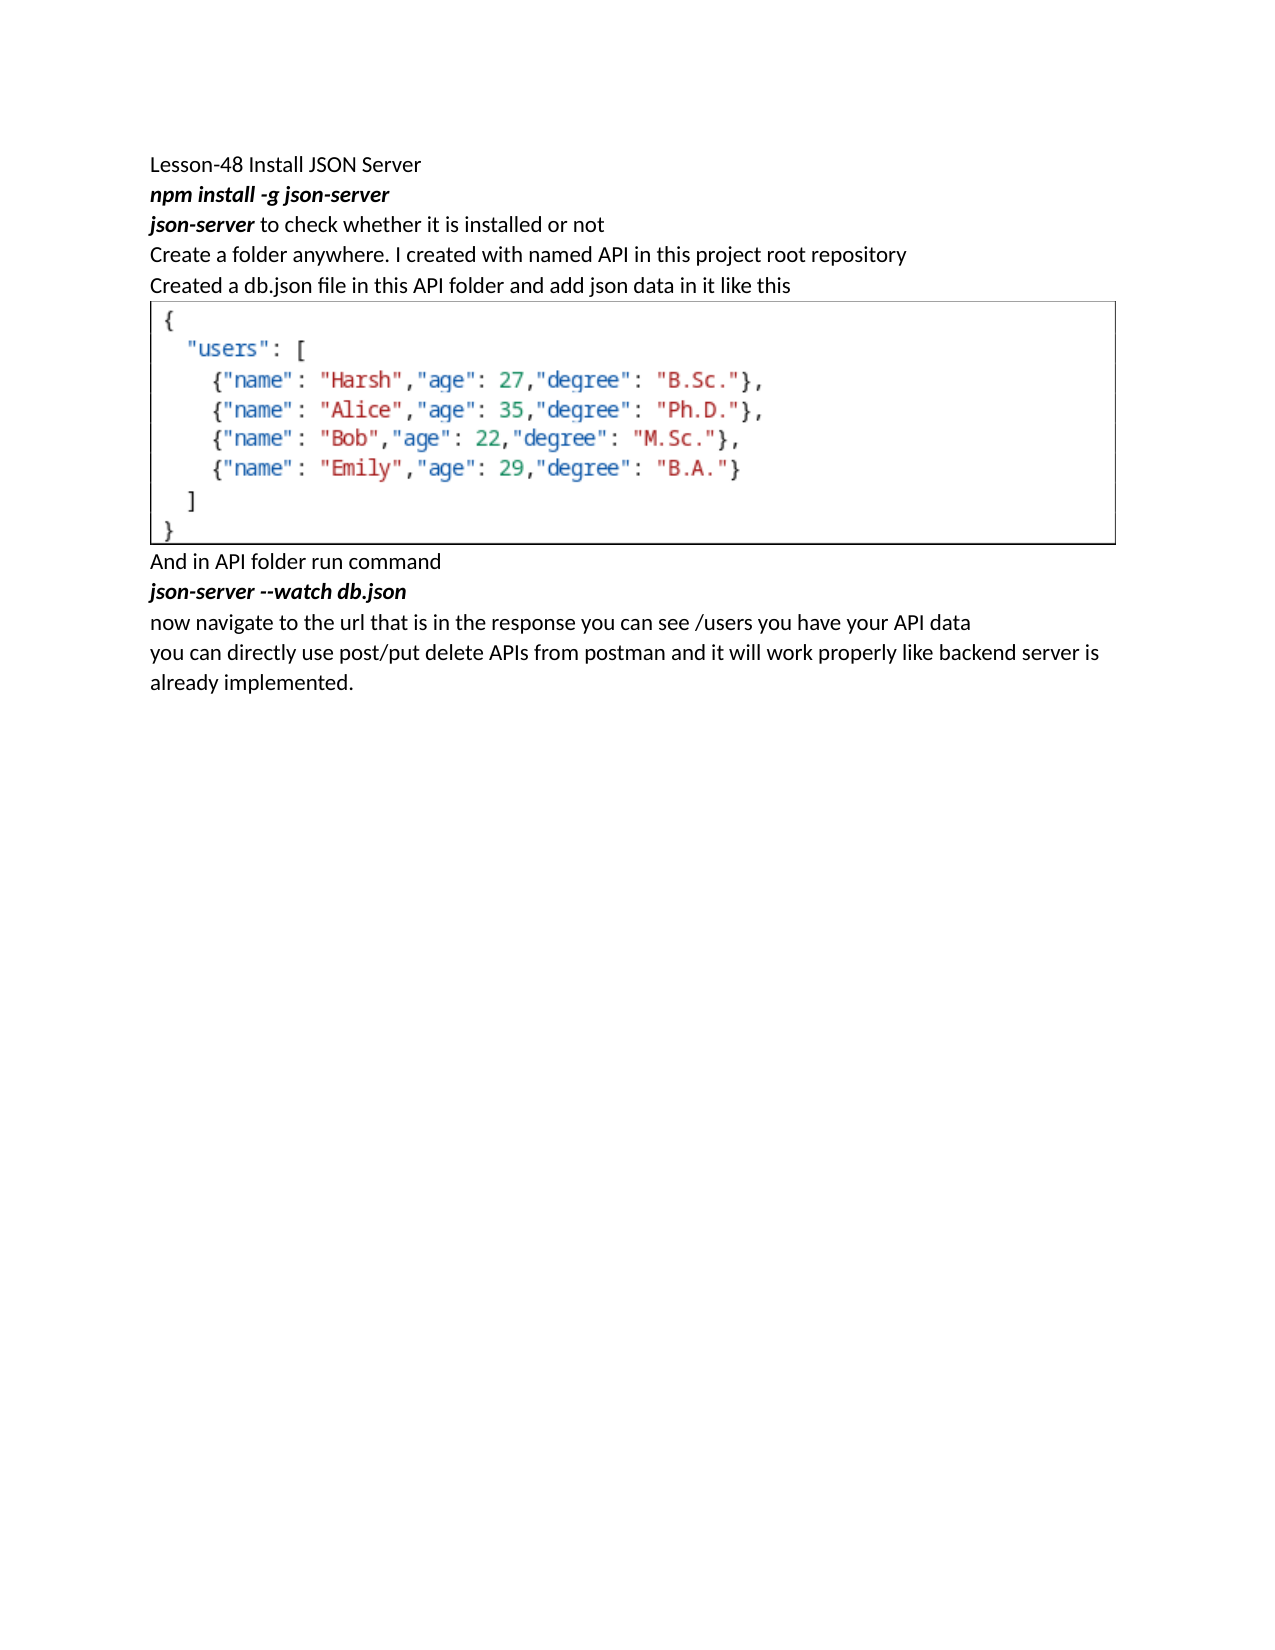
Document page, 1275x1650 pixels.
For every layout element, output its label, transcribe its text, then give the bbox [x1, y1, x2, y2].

text npm install -g json-server [150, 180, 1125, 208]
text json-server --watch db.json [150, 577, 1125, 605]
text json-server to check whether it is installed or not [150, 210, 1125, 238]
text Lesson-48 Install JSON Server [150, 150, 1125, 178]
text Created a db.json file in this API folder and add json data in it like this [150, 271, 1125, 299]
text Create a folder anywhere. I created with named API in this project root repository [150, 241, 1125, 269]
text you can directly use post/put delete APIs from postman and it will work properly like backend server is already implemented. [150, 638, 1125, 696]
text And in API folder run command [150, 547, 1125, 575]
text now navigate to the url that is in the response you can see /users you have your API data [150, 608, 1125, 636]
